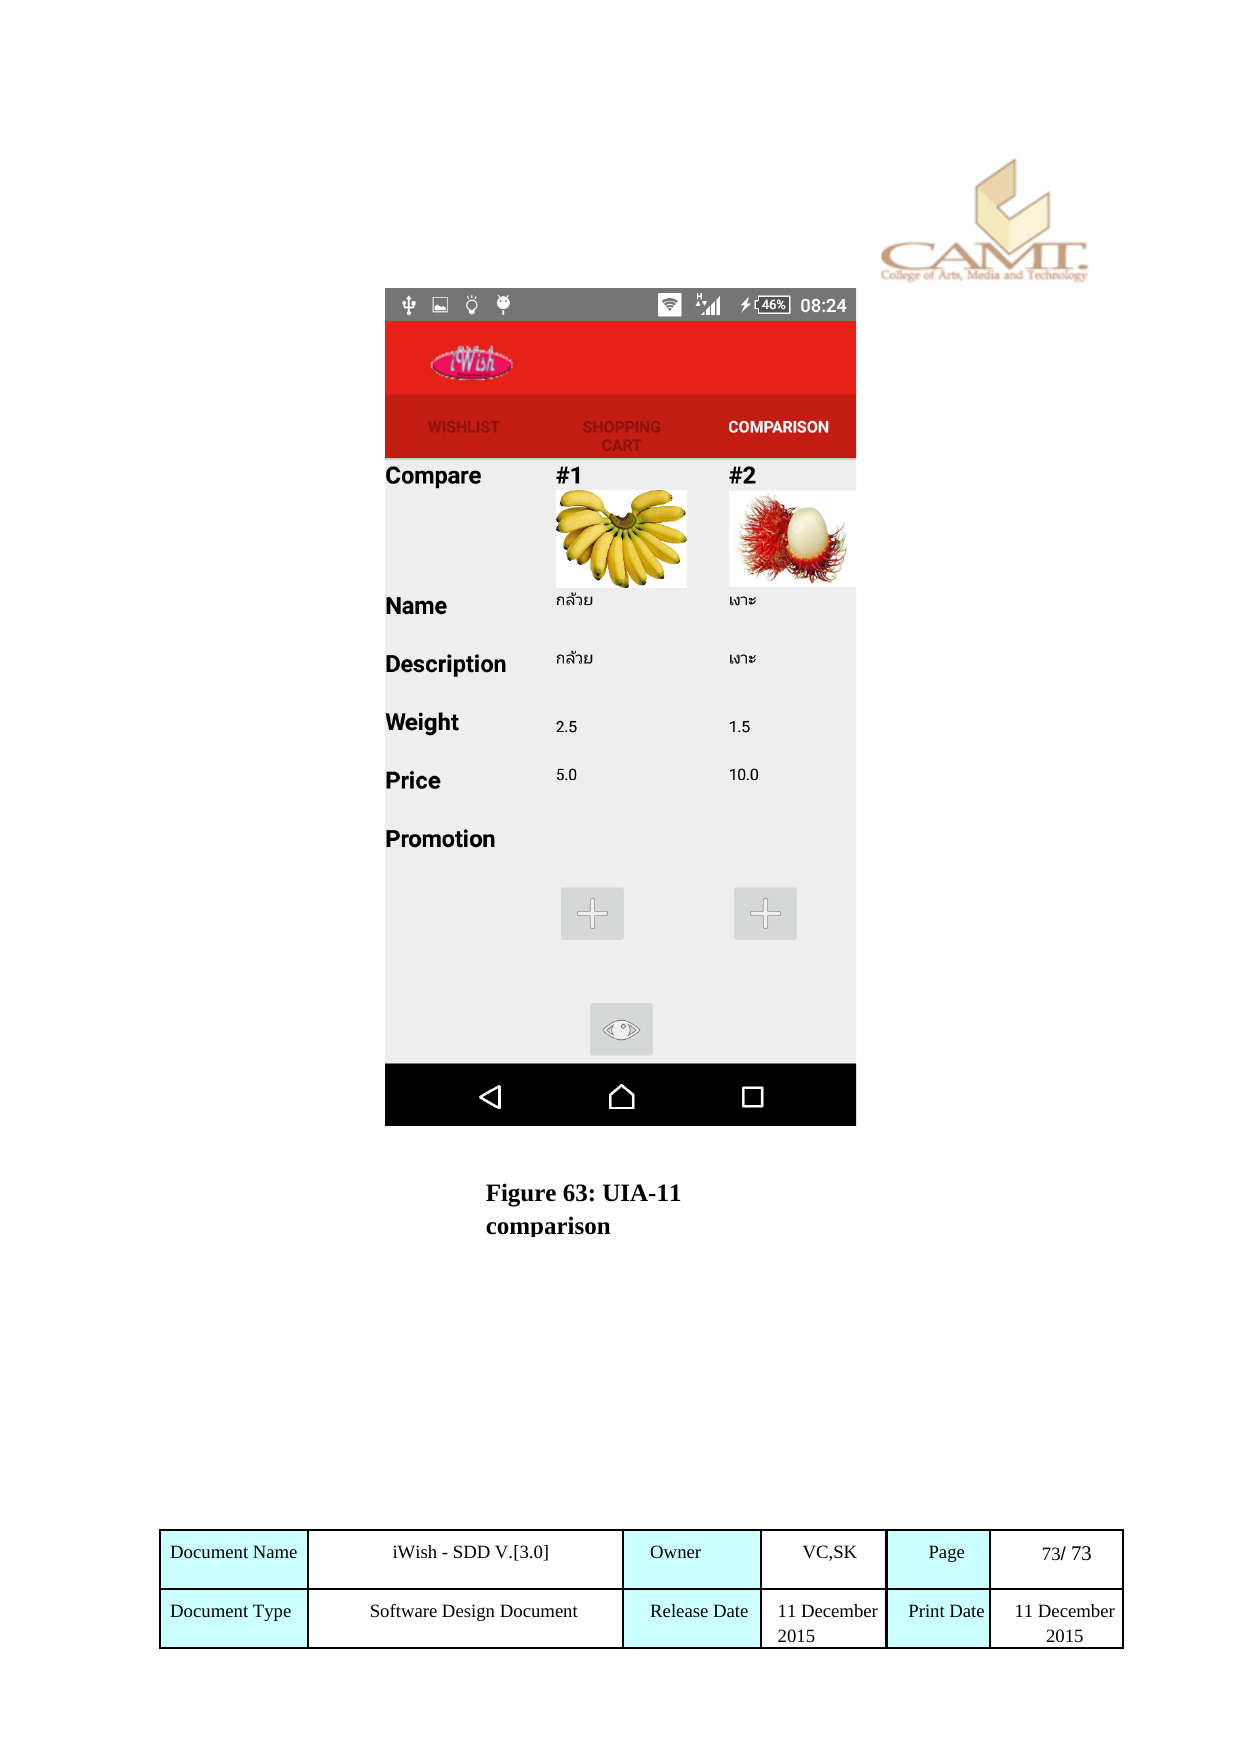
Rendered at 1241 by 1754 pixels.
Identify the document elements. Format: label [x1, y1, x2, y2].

picture [385, 288, 857, 1126]
picture [869, 150, 1094, 285]
